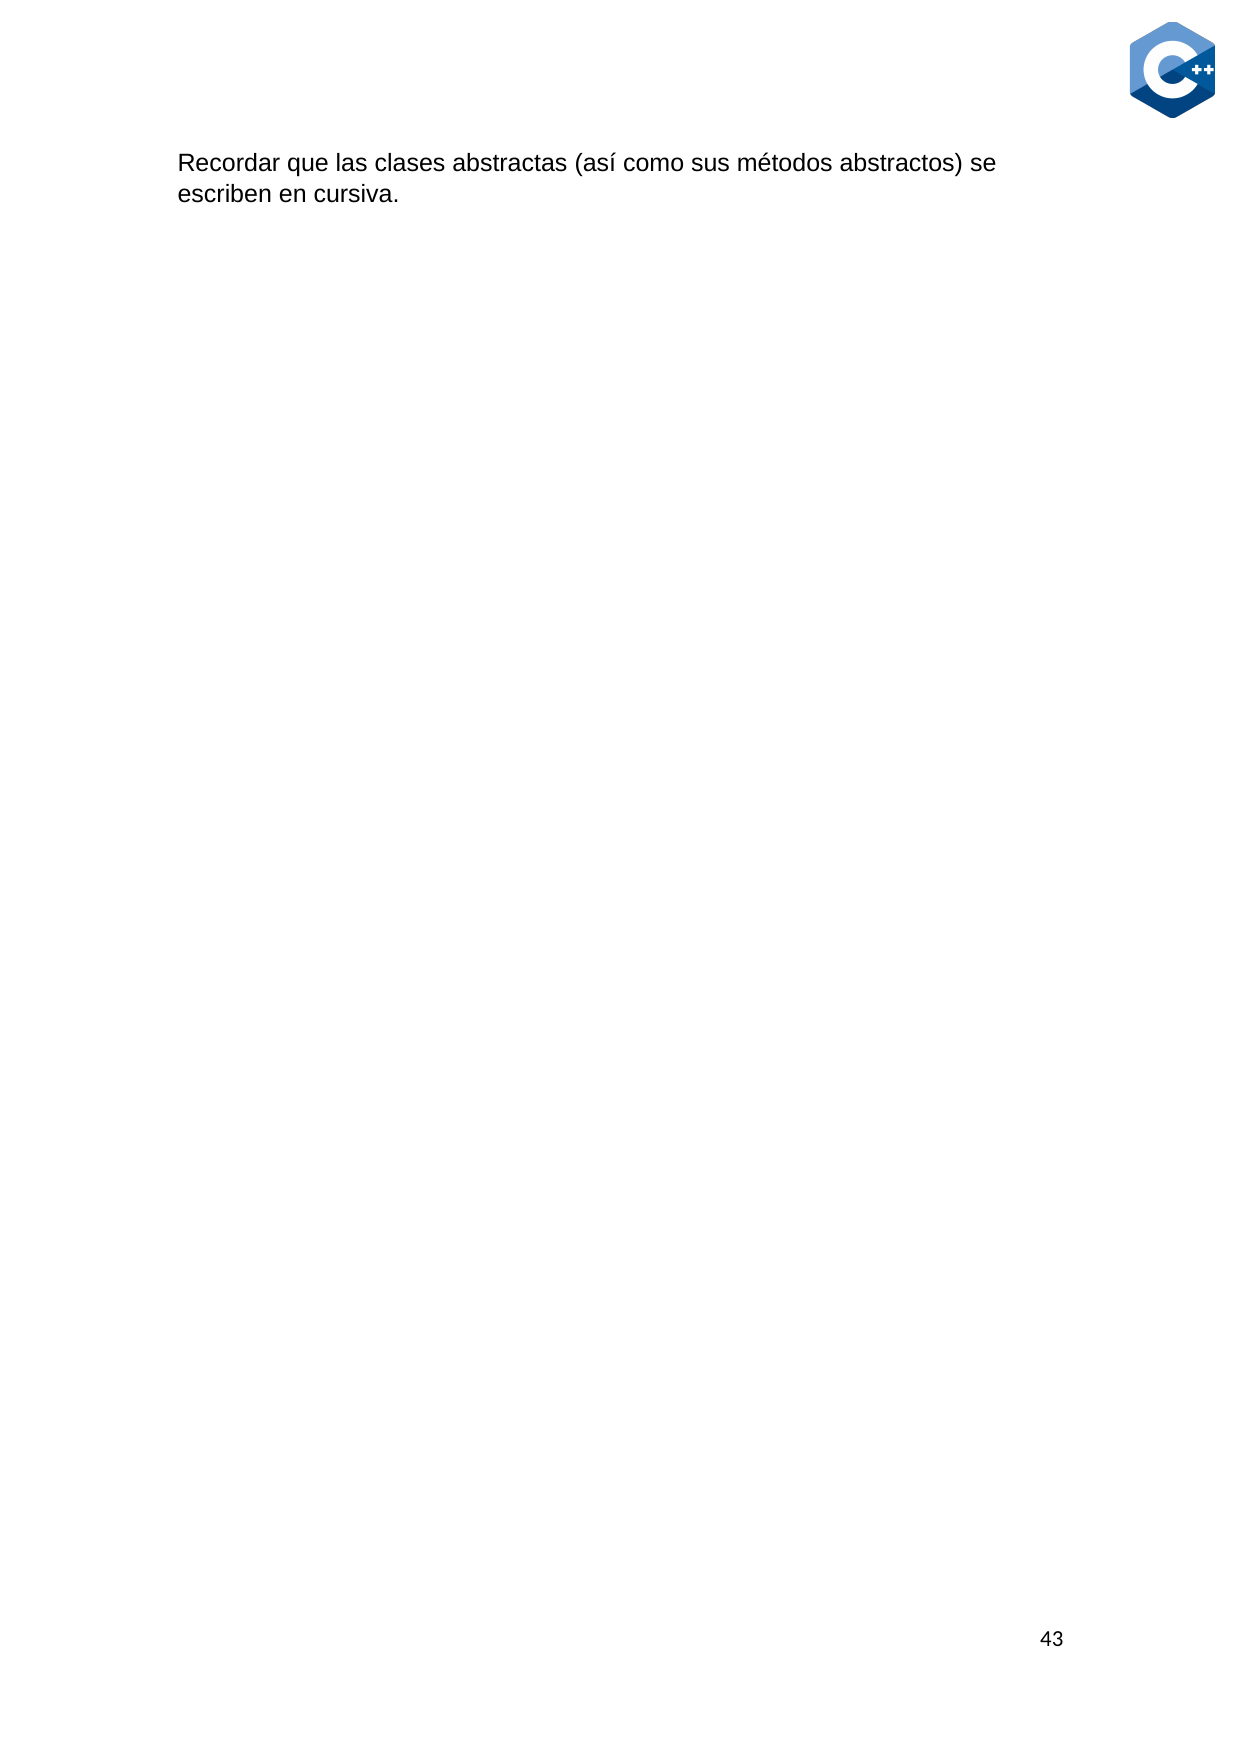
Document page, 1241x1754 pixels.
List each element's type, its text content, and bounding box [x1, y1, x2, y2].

text Recordar que las clases abstractas (así como sus métodos abstractos) se escriben en cursiva. [177, 148, 1063, 207]
picture [1129, 22, 1215, 118]
